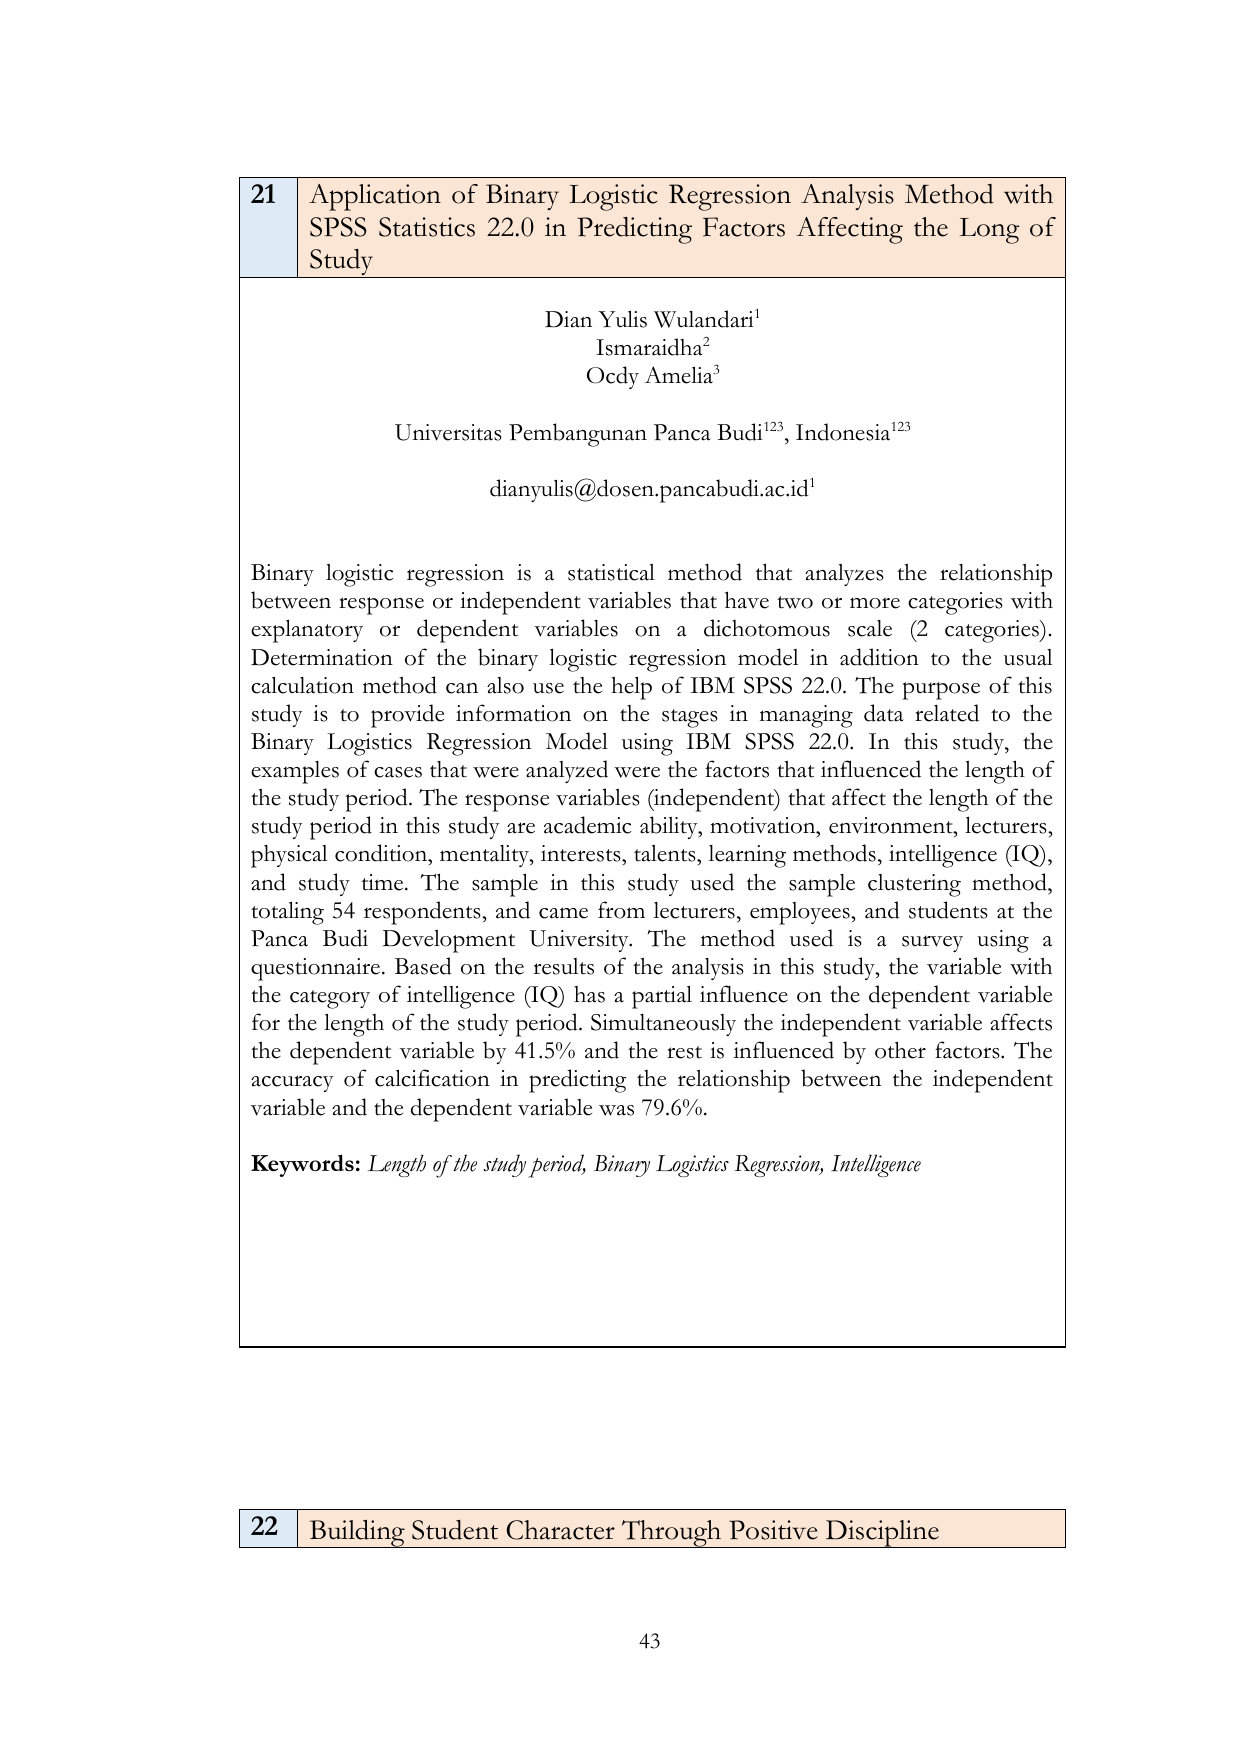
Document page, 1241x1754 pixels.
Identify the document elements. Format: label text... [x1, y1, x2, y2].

table_cell Dian Yulis Wulandari1 Ismaraidha2 Ocdy Amelia3 Universitas Pembangunan Panca Budi123, Indonesia123 dianyulis@dosen.pancabudi.ac.id1 Binary logistic regression is a statistical method that analyzes the relationship between response or independent variables that have two or more categories with explanatory or dependent variables on a dichotomous scale (2 categories). Determination of the binary logistic regression model in addition to the usual calculation method can also use the help of IBM SPSS 22.0. The purpose of this study is to provide information on the stages in managing data related to the Binary Logistics Regression Model using IBM SPSS 22.0. In this study, the examples of cases that were analyzed were the factors that influenced the length of the study period. The response variables (independent) that affect the length of the study period in this study are academic ability, motivation, environment, lecturers, physical condition, mentality, interests, talents, learning methods, intelligence (IQ), and study time. The sample in this study used the sample clustering method, totaling 54 respondents, and came from lecturers, employees, and students at the Panca Budi Development University. The method used is a survey using a questionnaire. Based on the results of the analysis in this study, the variable with the category of intelligence (IQ) has a partial influence on the dependent variable for the length of the study period. Simultaneously the independent variable affects the dependent variable by 41.5% and the rest is influenced by other factors. The accuracy of calcification in predicting the relationship between the independent variable and the dependent variable was 79.6%. Keywords: Length of the study period, Binary Logistics Regression, Intelligence [240, 278, 1065, 1346]
table_header 21 [240, 178, 297, 277]
table_header Application of Binary Logistic Regression Analysis Method with SPSS Statistics 22.0 in Predicting Factors Affecting the Long of Study [298, 178, 1065, 277]
table_header Building Student Character Through Positive Discipline [298, 1510, 1065, 1547]
table_header 22 [240, 1510, 297, 1547]
